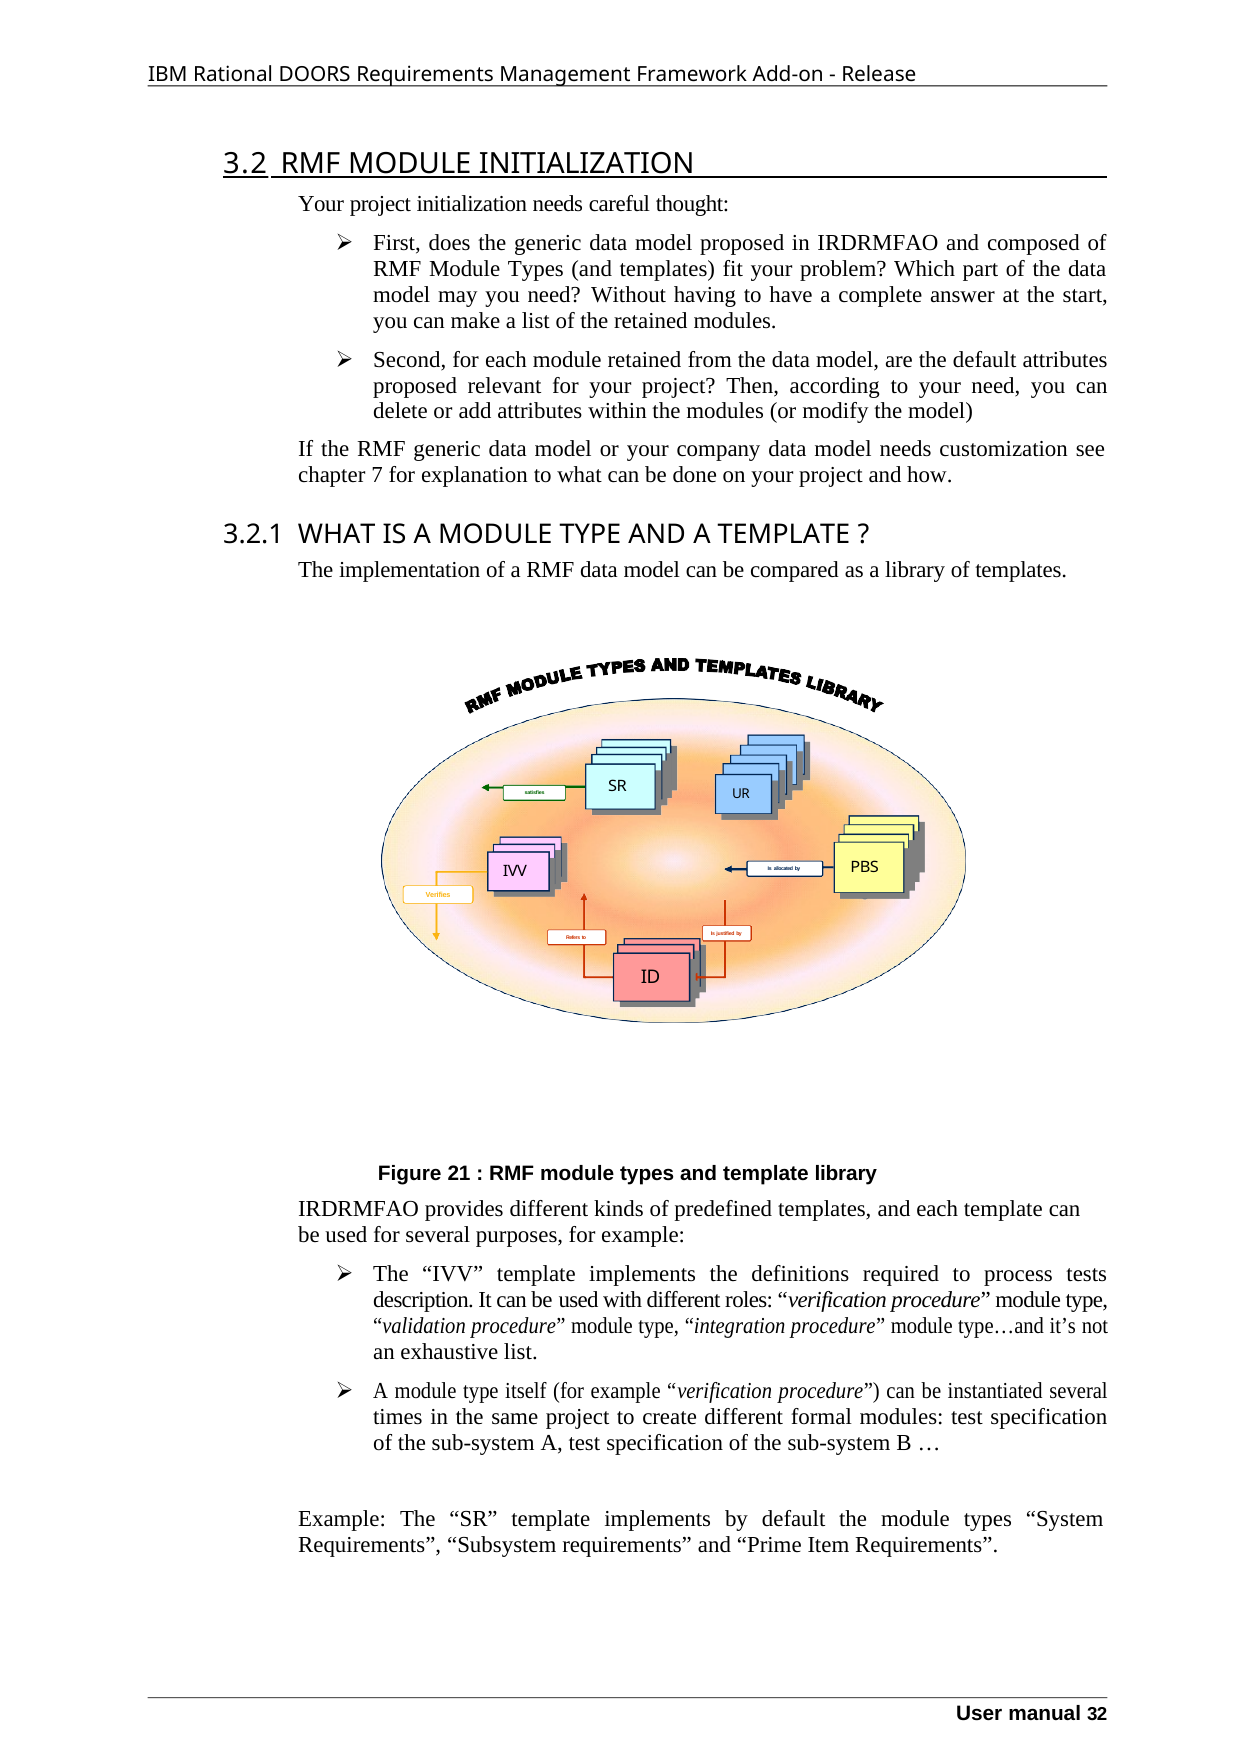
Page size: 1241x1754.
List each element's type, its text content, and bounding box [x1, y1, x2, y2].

text Figure 21 : RMF module types and template library [378, 1161, 1240, 1185]
text IRDRMFAO provides different kinds of predefined templates, and each template can be used for several purposes, for example: [298, 1196, 1107, 1248]
text If the RMF generic data model or your company data model needs customization see chapter 7 for explanation to what can be done on your project and how. [298, 436, 1107, 488]
list A module type itself (for example “verification procedure”) can be instantiated several times in the same project to create different formal modules: test specification of the sub-system A, test specification of the sub-system B … [335, 1378, 1108, 1455]
list First, does the generic data model proposed in IRDRMFAO and composed of RMF Module Types (and templates) fit your problem? Which part of the data model may you need? Without having to have a complete answer at the start, you can make a list of the retained modules. [335, 230, 1108, 333]
picture [381, 658, 966, 1023]
subtitle WHAT IS A MODULE TYPE AND A TEMPLATE ? [223, 514, 1240, 551]
text The implementation of a RMF data model can be compared as a library of templates. [298, 556, 1240, 582]
text Your project initialization needs careful thought: [298, 190, 1240, 217]
list Second, for each module retained from the data model, are the default attributes proposed relevant for your project? Then, according to your need, you can delete or add attributes within the modules (or modify the model) [335, 346, 1108, 424]
list The “IVV” template implements the definitions required to process tests description. It can be used with different roles: “verification procedure” module type, “validation procedure” module type, “integration procedure” module type…and it’s not an exhaustive list. [335, 1261, 1108, 1364]
text Example: The “SR” template implements by default the module types “System Requirements”, “Subsystem requirements” and “Prime Item Requirements”. [298, 1506, 1240, 1558]
subtitle RMF MODULE INITIALIZATION [223, 143, 1240, 182]
